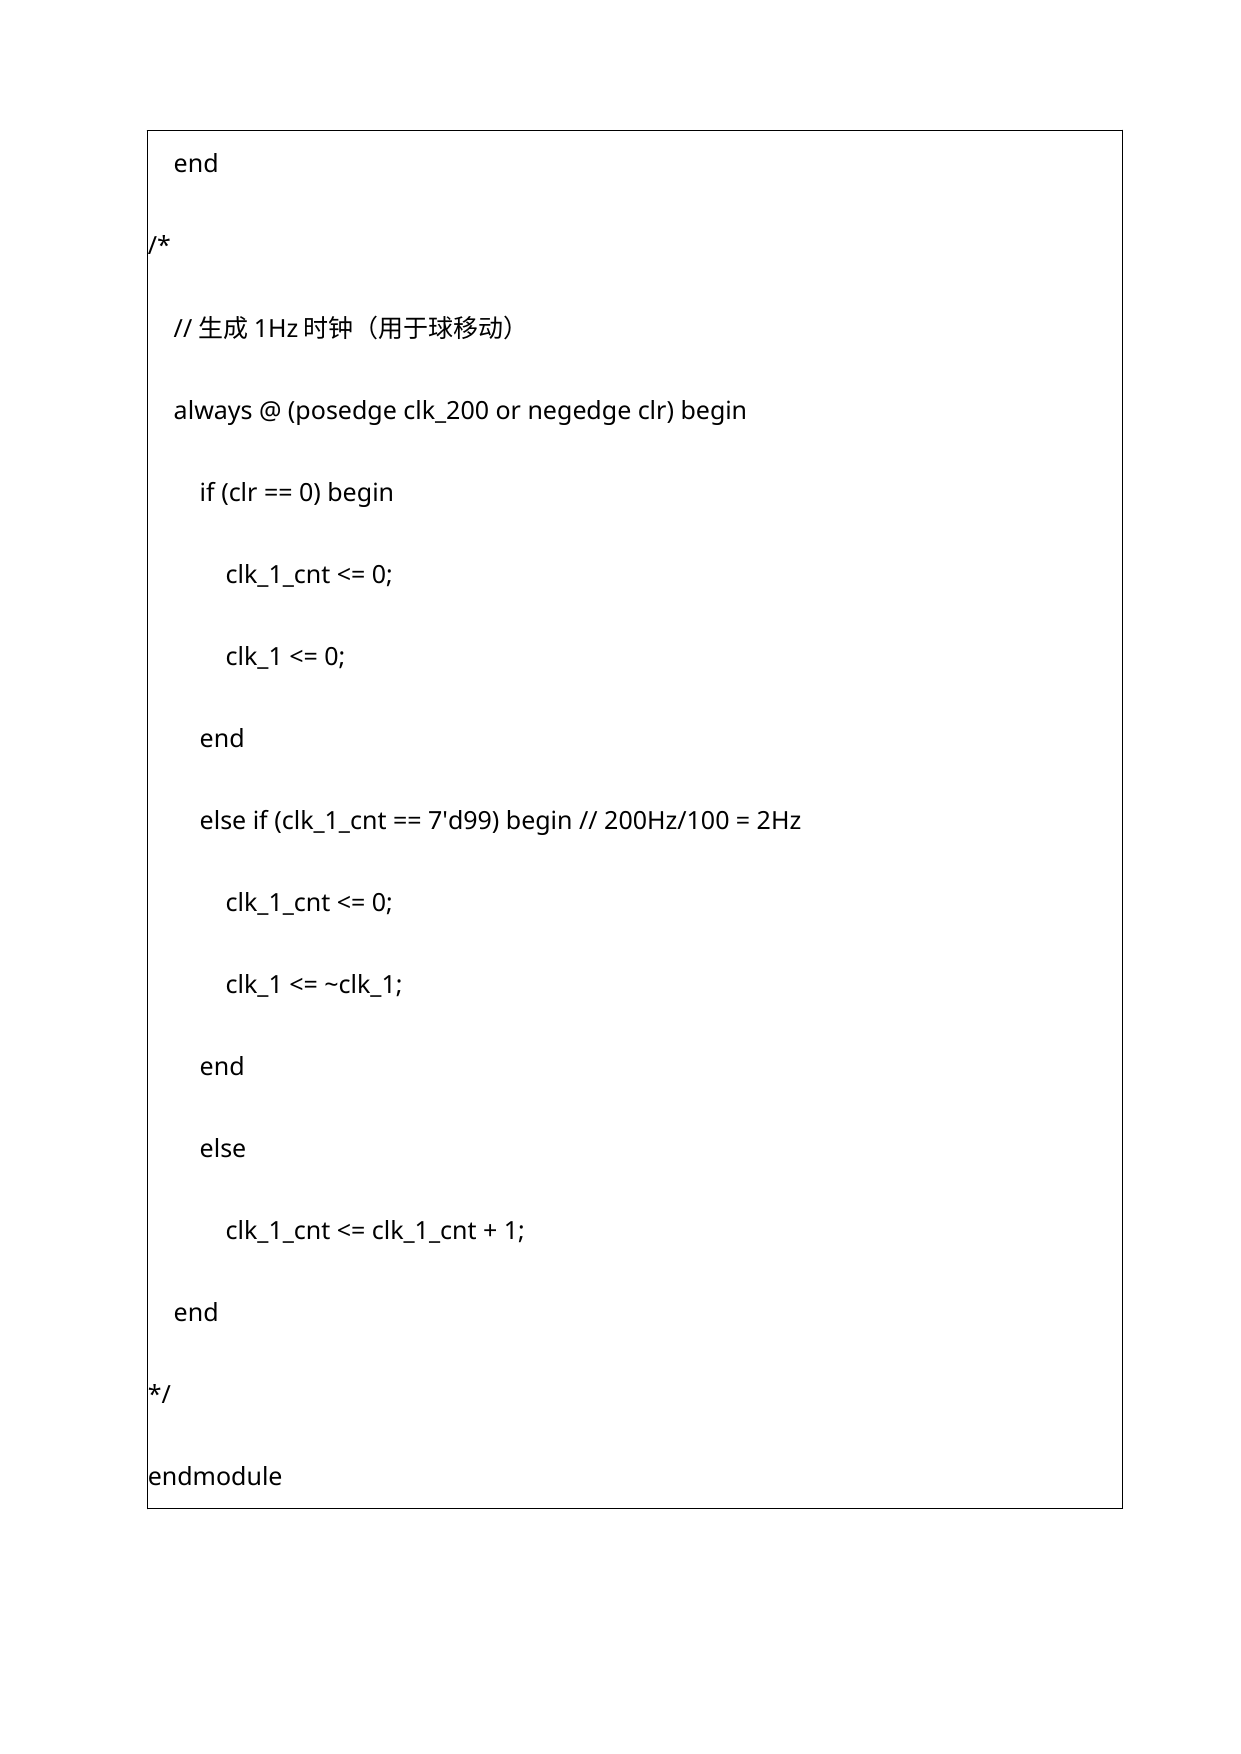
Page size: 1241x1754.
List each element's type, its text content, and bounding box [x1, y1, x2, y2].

text endmodule [148, 1442, 1122, 1508]
text clk_1_cnt <= 0; [148, 541, 1122, 607]
text end [148, 1032, 1122, 1098]
text clk_1 <= 0; [148, 622, 1122, 688]
text clk_1_cnt <= clk_1_cnt + 1; [148, 1196, 1122, 1262]
text // 生成1Hz时钟（用于球移动） [148, 293, 1122, 359]
text always @ (posedge clk_200 or negedge clr) begin [148, 377, 1122, 443]
text end [148, 131, 1122, 196]
text else if (clk_1_cnt == 7'd99) begin // 200Hz/100 = 2Hz [148, 786, 1122, 852]
text clk_1 <= ~clk_1; [148, 950, 1122, 1016]
text end [148, 1278, 1122, 1344]
text */ [148, 1360, 1122, 1426]
text else [148, 1114, 1122, 1180]
text clk_1_cnt <= 0; [148, 868, 1122, 934]
text if (clr == 0) begin [148, 458, 1122, 524]
text /* [148, 211, 1122, 277]
text end [148, 704, 1122, 771]
